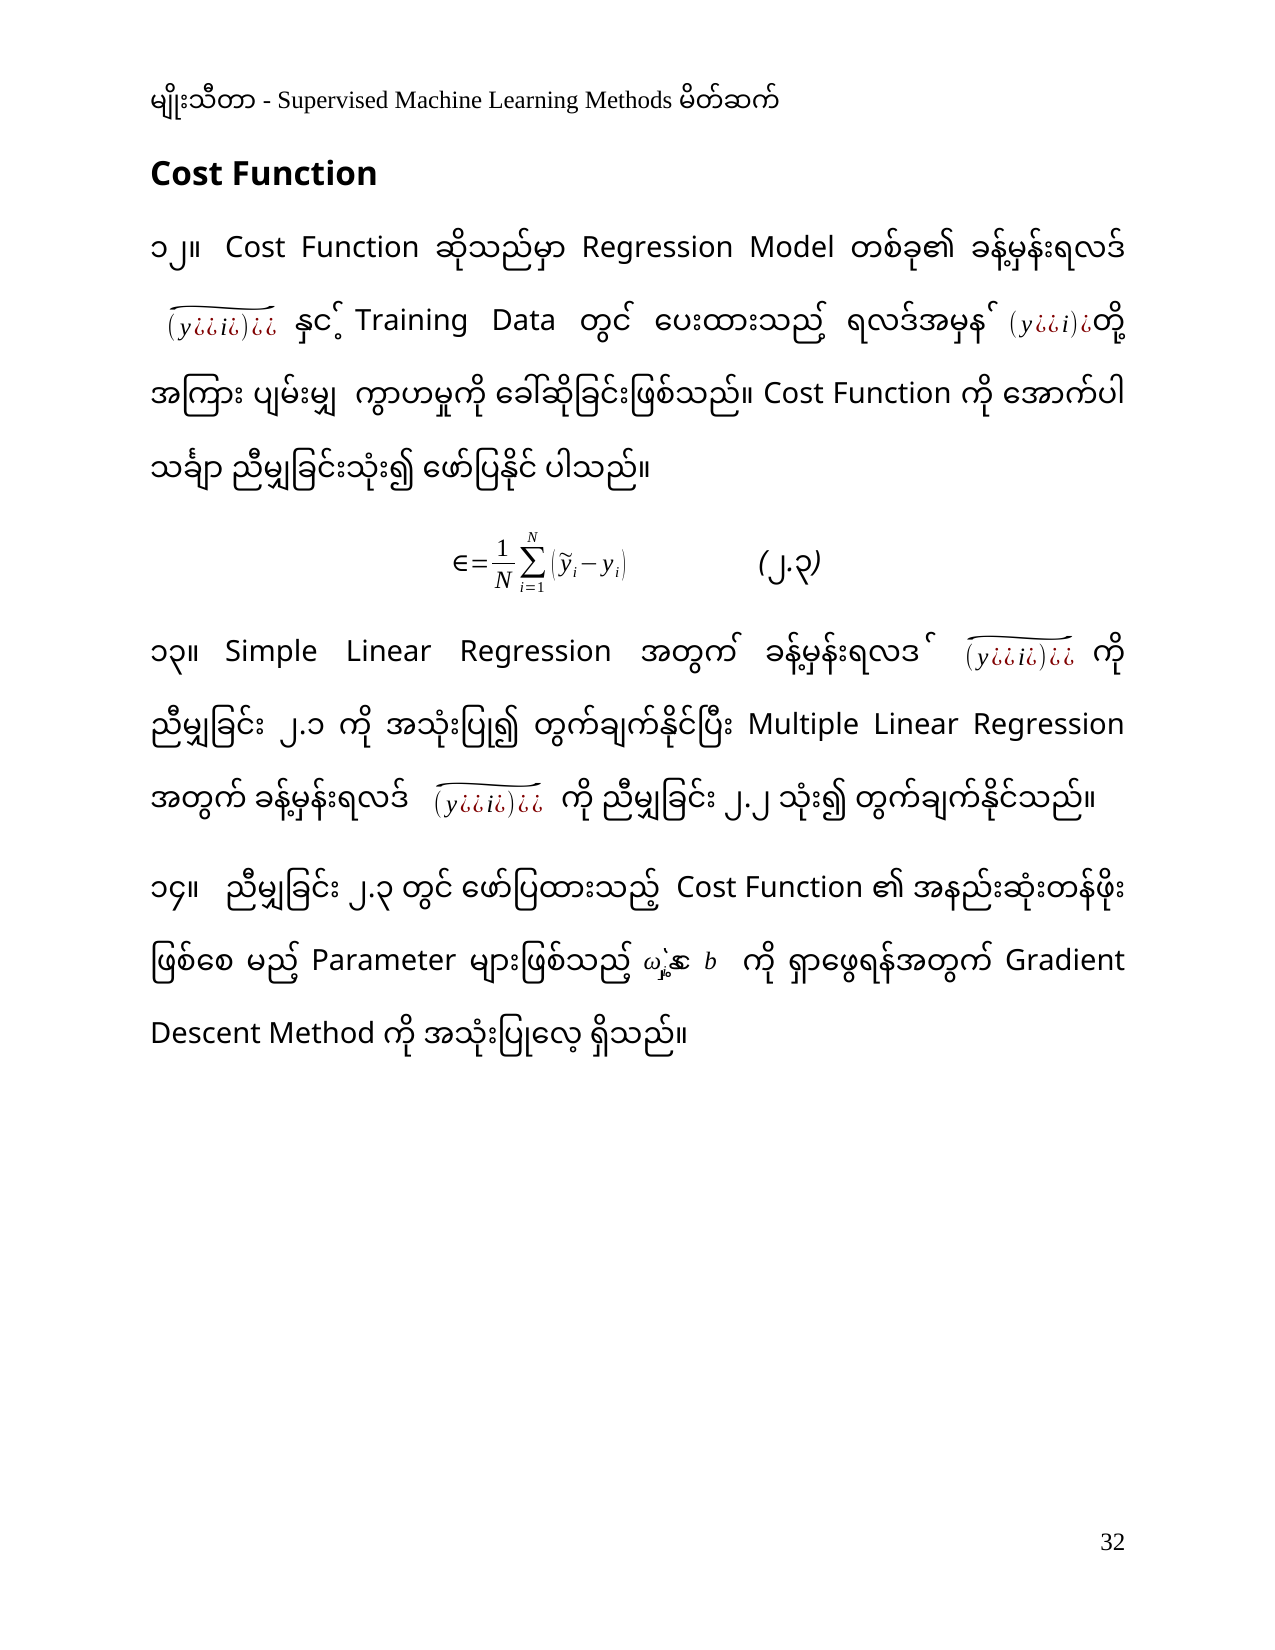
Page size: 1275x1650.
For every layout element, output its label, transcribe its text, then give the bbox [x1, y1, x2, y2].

text (၂.၃) [150, 528, 1125, 596]
text ၁၃။ Simple Linear Regression အတွက် ခန့်မှန်းရလဒ် ကို ညီမျှခြင်း ၂.၁ ကို အသုံးပြု၍ တွက်ချက်နိုင်ပြီး Multiple Linear Regression အတွက် ခန့်မှန်းရလဒ် ကို ညီမျှခြင်း ၂.၂ သုံး၍ တွက်ချက်နိုင်သည်။ [150, 622, 1125, 832]
text ၁၄။ ညီမျှခြင်း ၂.၃ တွင် ဖော်ပြထားသည့် Cost Function ၏ အနည်းဆုံးတန်ဖိုး ဖြစ်စေ မည့် Parameter များဖြစ်သည့် ကို ရှာဖွေရန်အတွက် Gradient Descent Method ကို အသုံးပြုလေ့ ရှိသည်။ [150, 859, 1125, 1069]
text Cost Function [150, 150, 1125, 195]
text ၁၂။ Cost Function ဆိုသည်မှာ Regression Model တစ်ခု၏ ခန့်မှန်းရလဒ် နှင့် Training Data တွင် ပေးထားသည့် ရလဒ်အမှန် တို့ အကြား ပျမ်းမျှ ကွာဟမှုကို ခေါ်ဆိုခြင်းဖြစ်သည်။ Cost Function ကို အောက်ပါ သင်္ချာ ညီမျှခြင်းသုံး၍ ဖော်ပြနိုင် ပါသည်။ [150, 219, 1125, 502]
